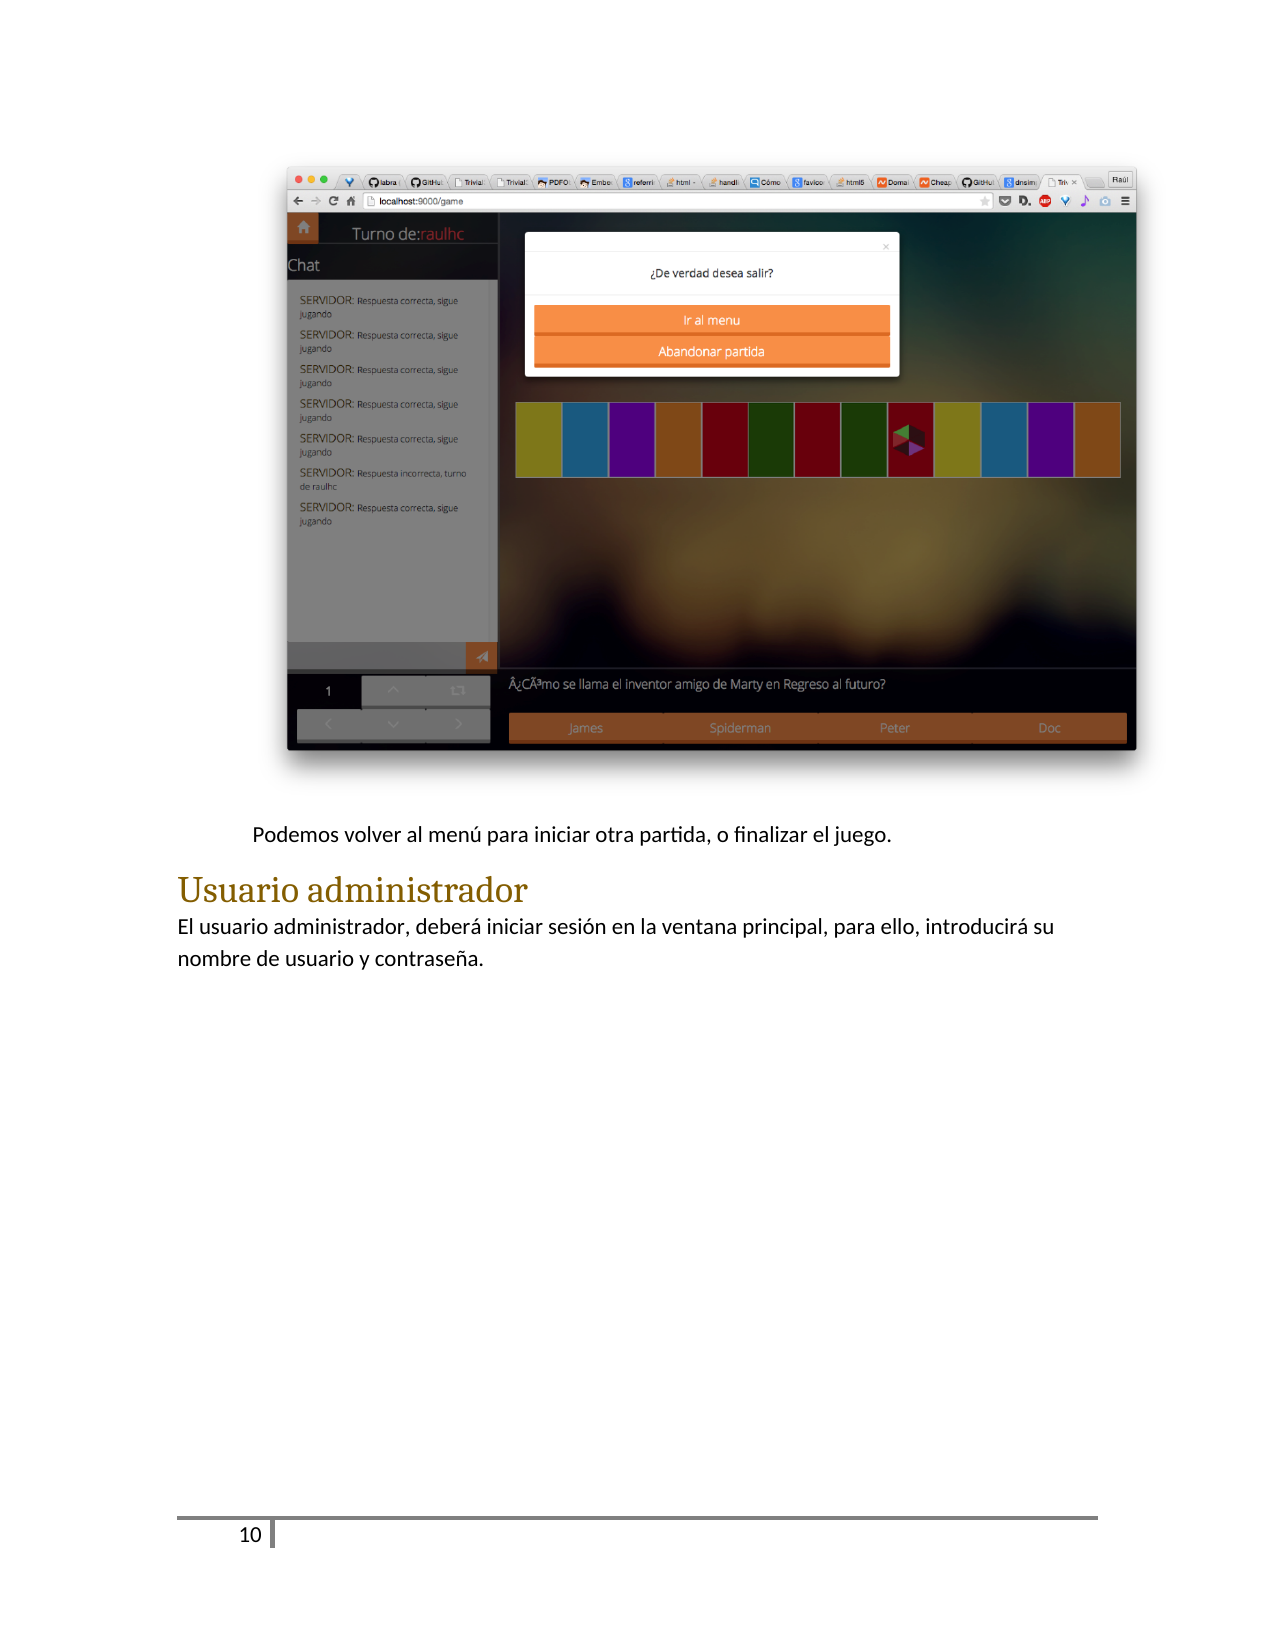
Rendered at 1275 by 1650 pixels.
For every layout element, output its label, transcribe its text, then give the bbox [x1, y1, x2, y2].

text Podemos volver al menú para iniciar otra partida, o finalizar el juego. [252, 820, 1098, 848]
subtitle Usuario administrador [177, 869, 1098, 912]
picture [252, 147, 1171, 800]
text El usuario administrador, deberá iniciar sesión en la ventana principal, para ello, introducirá su nombre de usuario y contraseña. [177, 912, 1098, 972]
